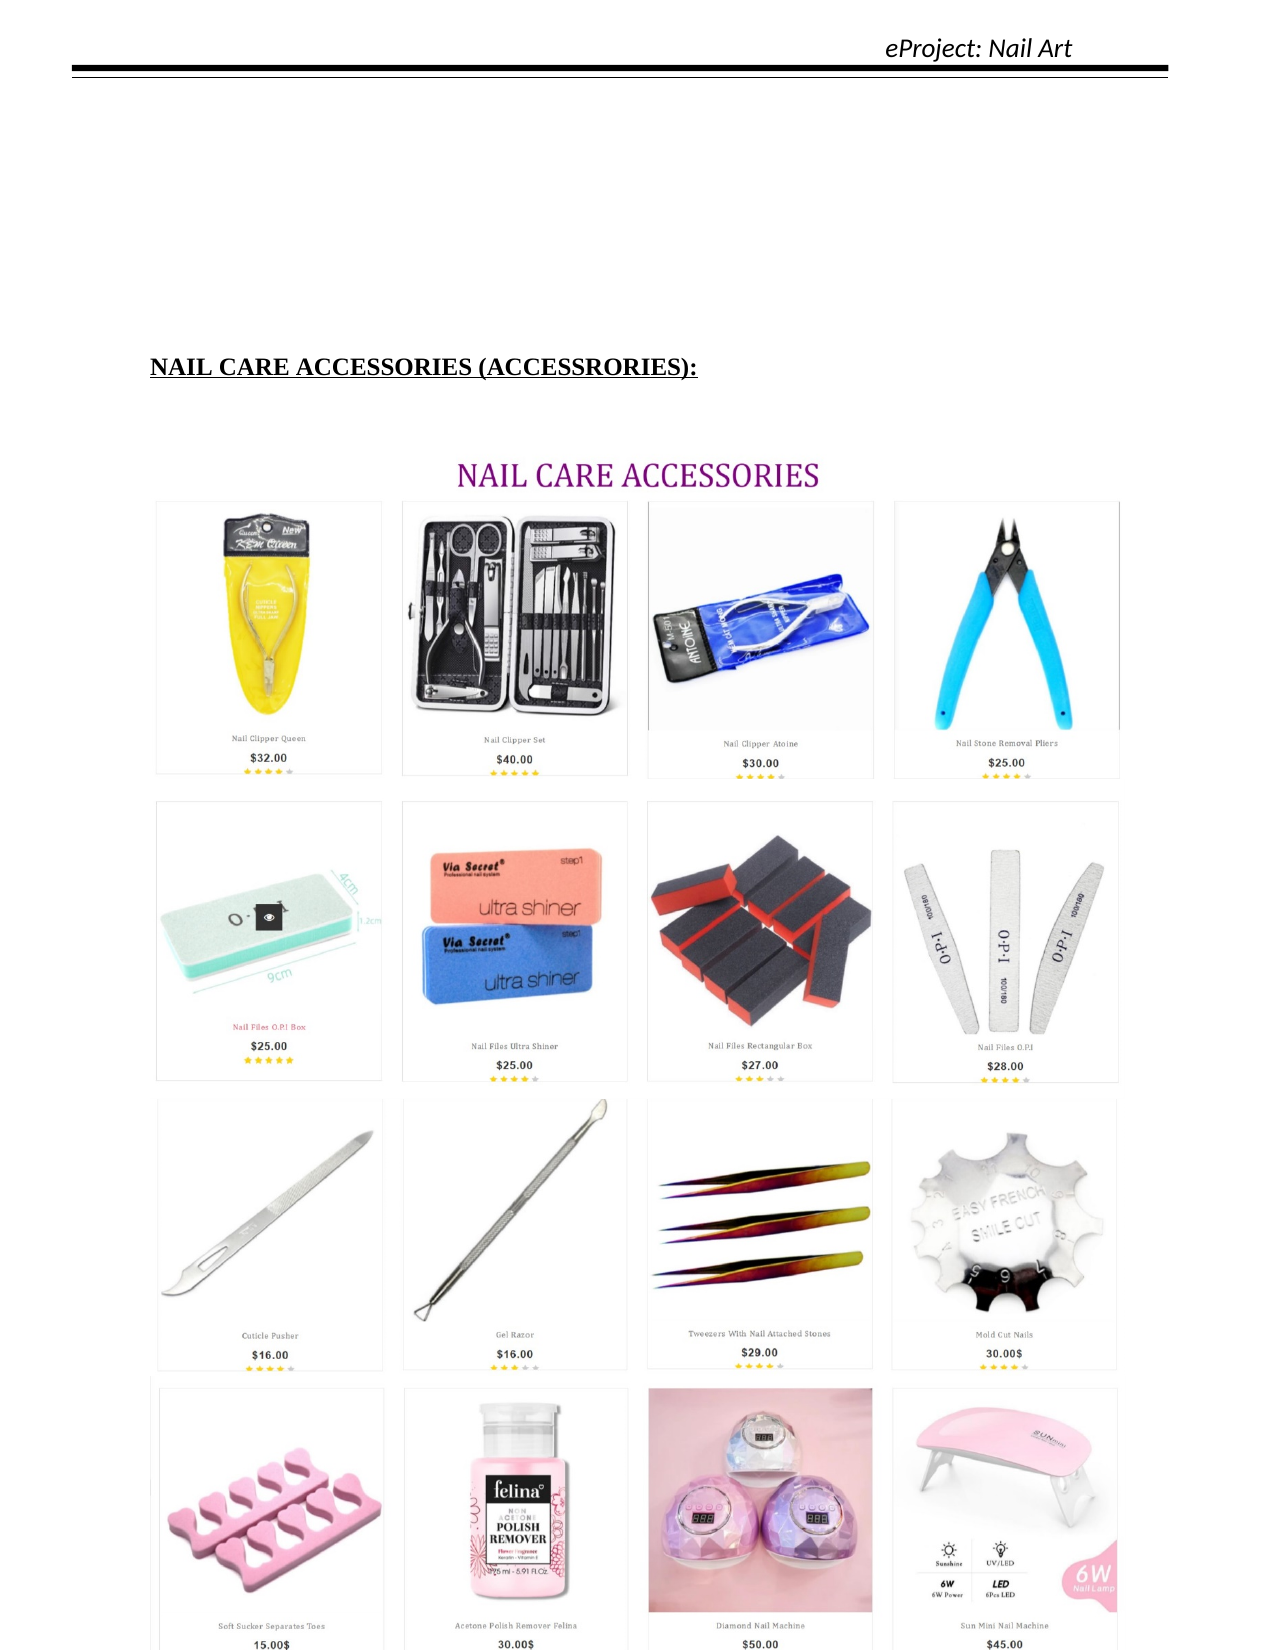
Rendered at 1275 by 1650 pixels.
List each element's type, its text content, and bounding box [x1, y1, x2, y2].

picture [149, 432, 1126, 1650]
text NAIL CARE ACCESSORIES (ACCESSRORIES): [150, 352, 1125, 381]
